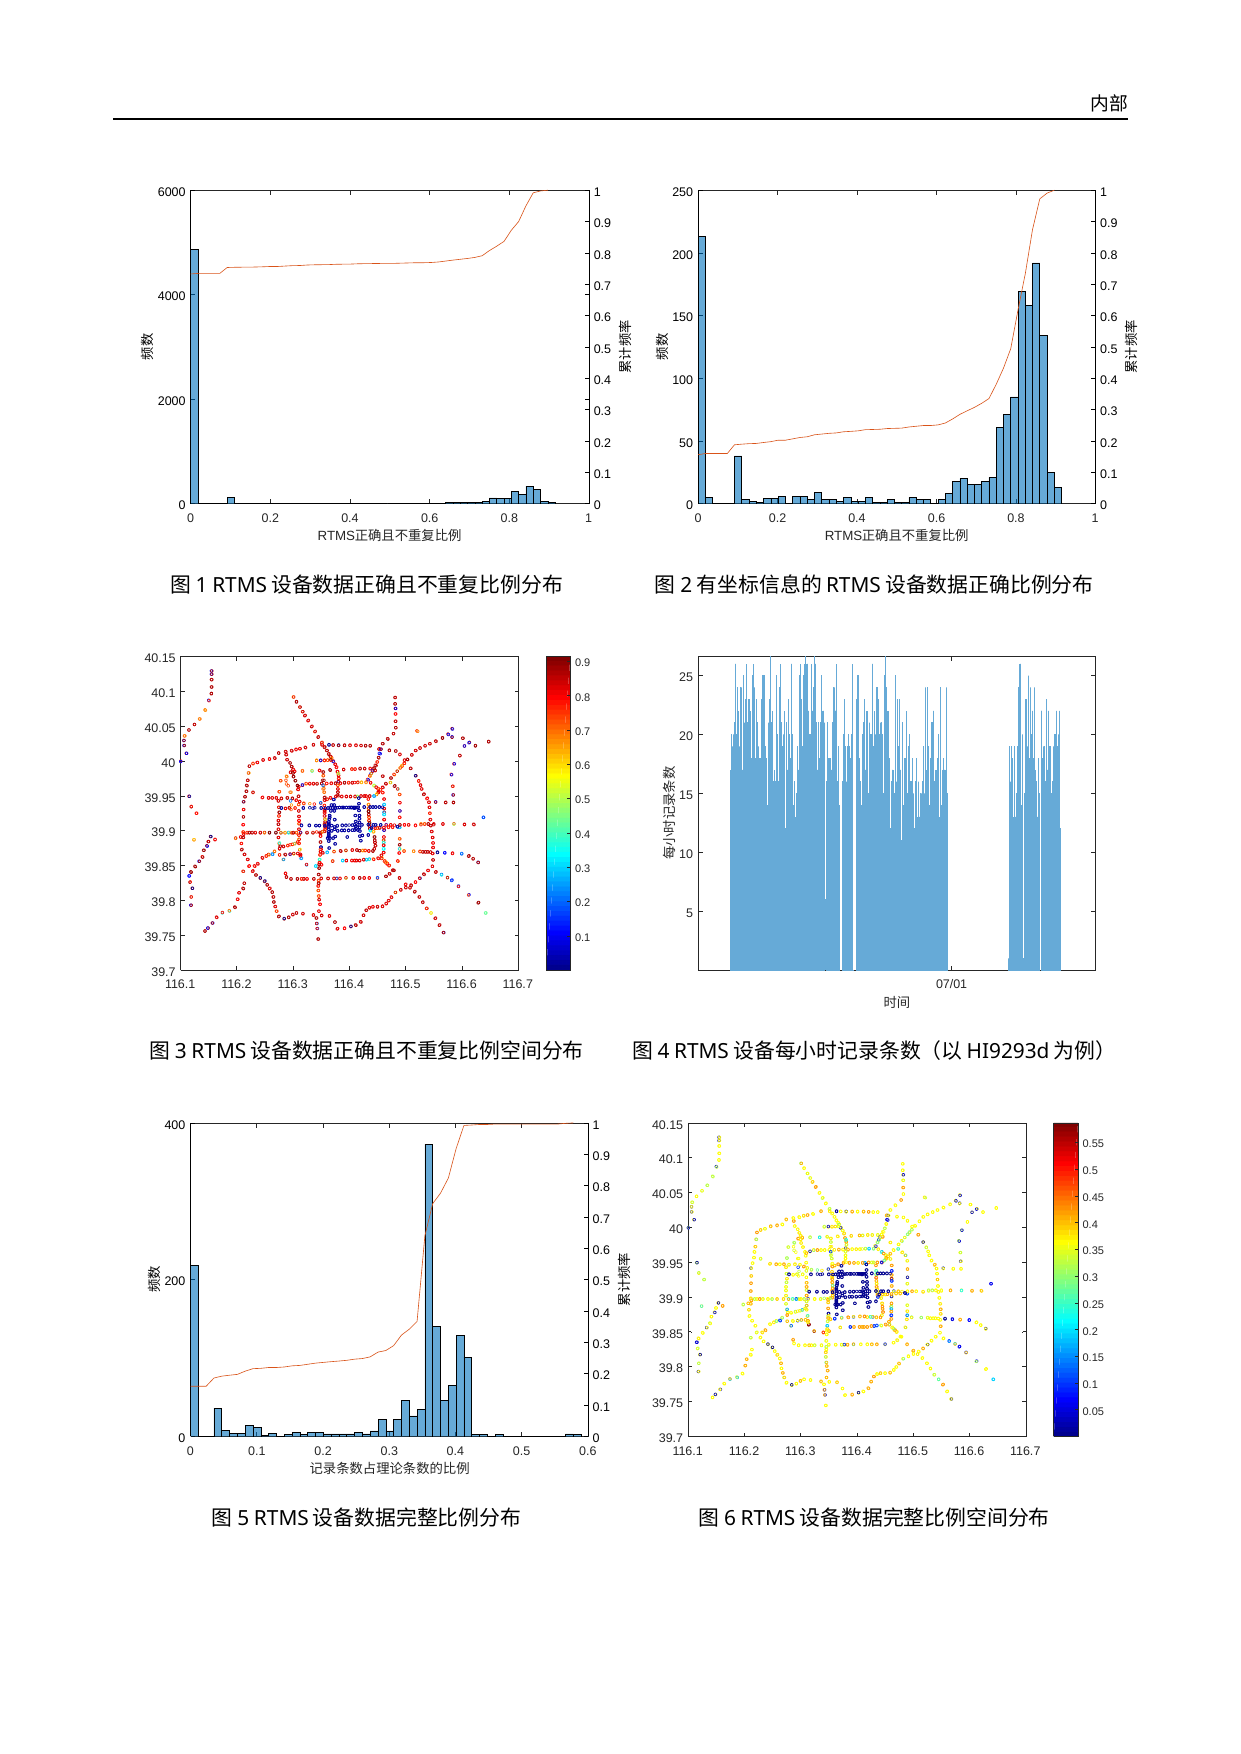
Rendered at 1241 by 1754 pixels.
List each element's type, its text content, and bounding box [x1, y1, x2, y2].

table_cell 图 3 RTMS设备数据正确且不重复比例空间分布 [113, 628, 620, 1094]
table_header 图 1 RTMS设备数据正确且不重复比例分布 [113, 161, 620, 628]
table_cell 图 6 RTMS设备数据完整比例空间分布 [620, 1094, 1128, 1560]
table_header 图 2 有坐标信息的RTMS设备数据正确比例分布 [620, 161, 1128, 628]
table_cell 图 4 RTMS设备每小时记录条数（以HI9293d为例） [620, 628, 1128, 1094]
table_cell 图 5 RTMS设备数据完整比例分布 [113, 1094, 620, 1560]
